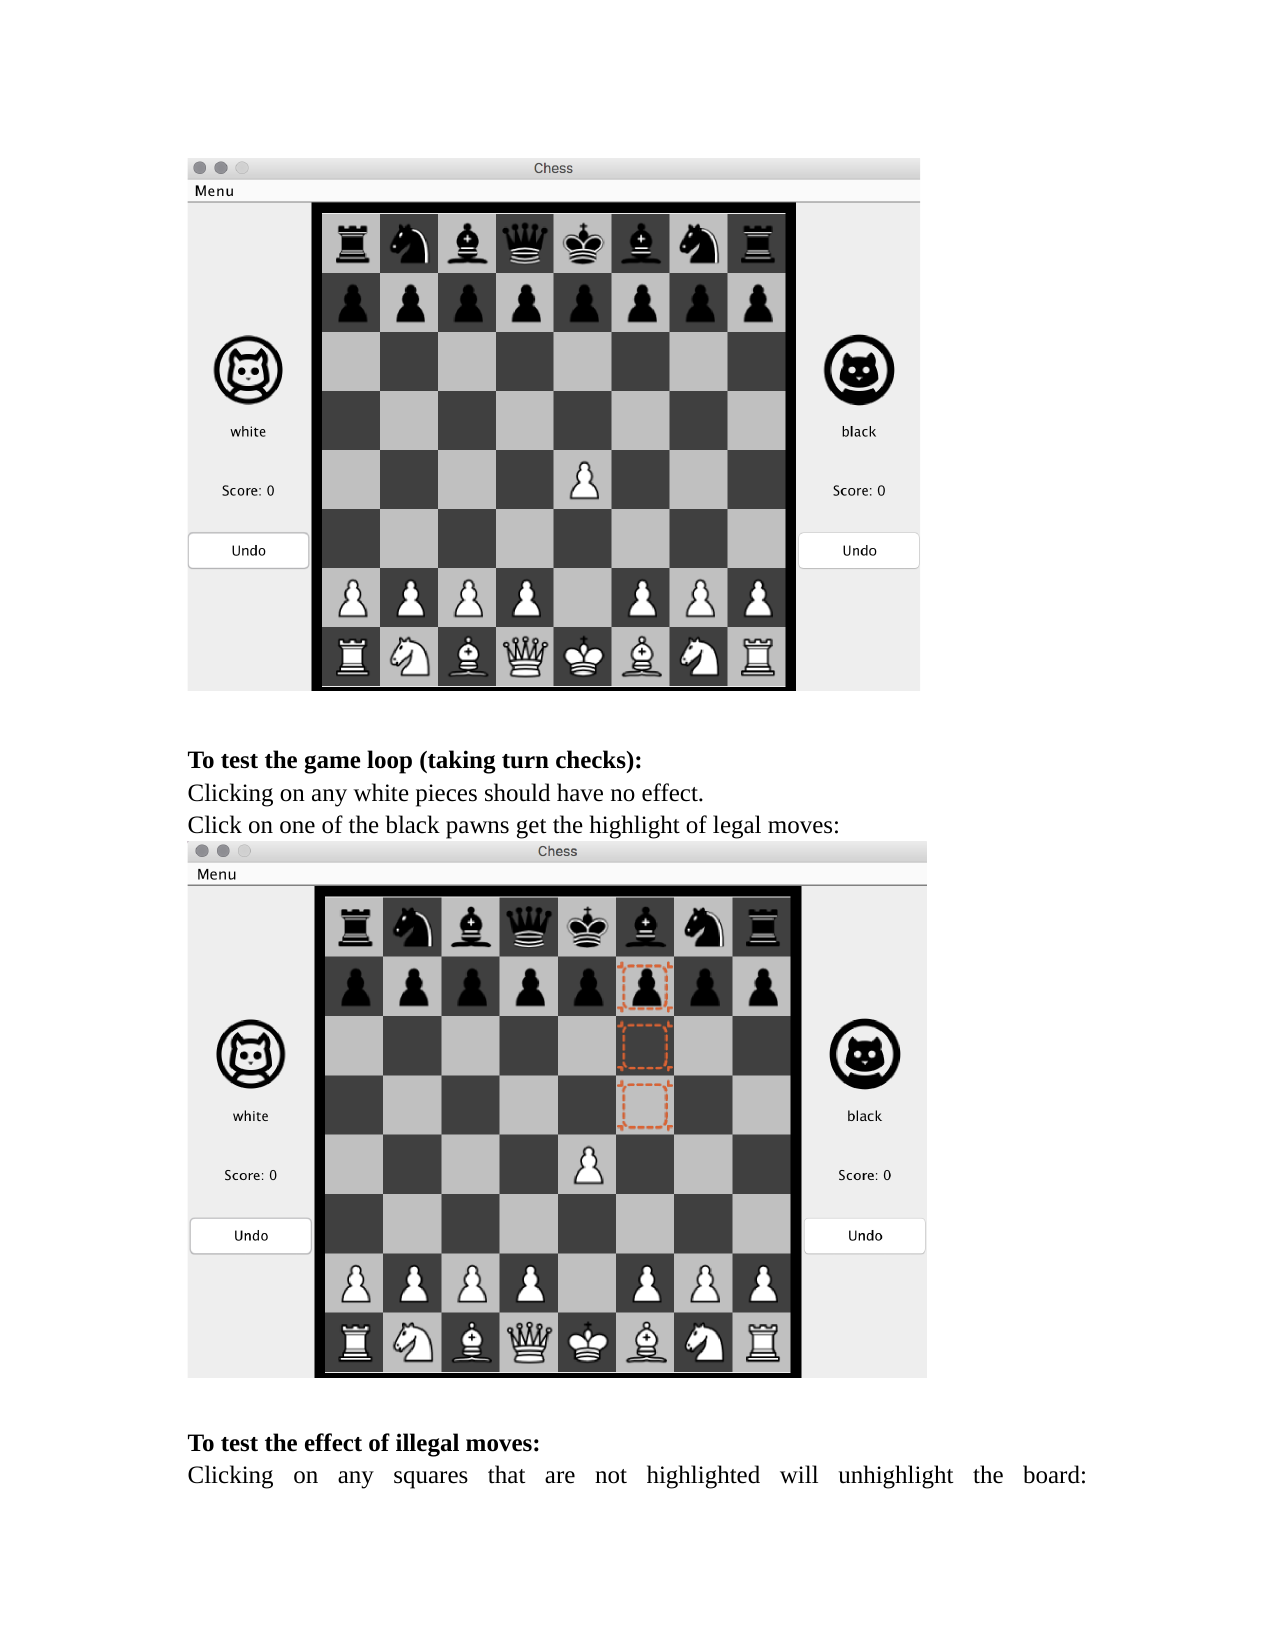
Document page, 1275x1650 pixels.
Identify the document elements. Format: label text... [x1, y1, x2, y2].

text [187, 1459, 1087, 1491]
picture [187, 841, 927, 1378]
text Clicking on any white pieces should have no effect. [187, 776, 1087, 809]
picture [187, 158, 921, 691]
text To test the effect of illegal moves: [187, 1426, 1087, 1459]
text To test the game loop (taking turn checks): [187, 744, 1087, 776]
text Click on one of the black pawns get the highlight of legal moves: [187, 809, 1087, 841]
